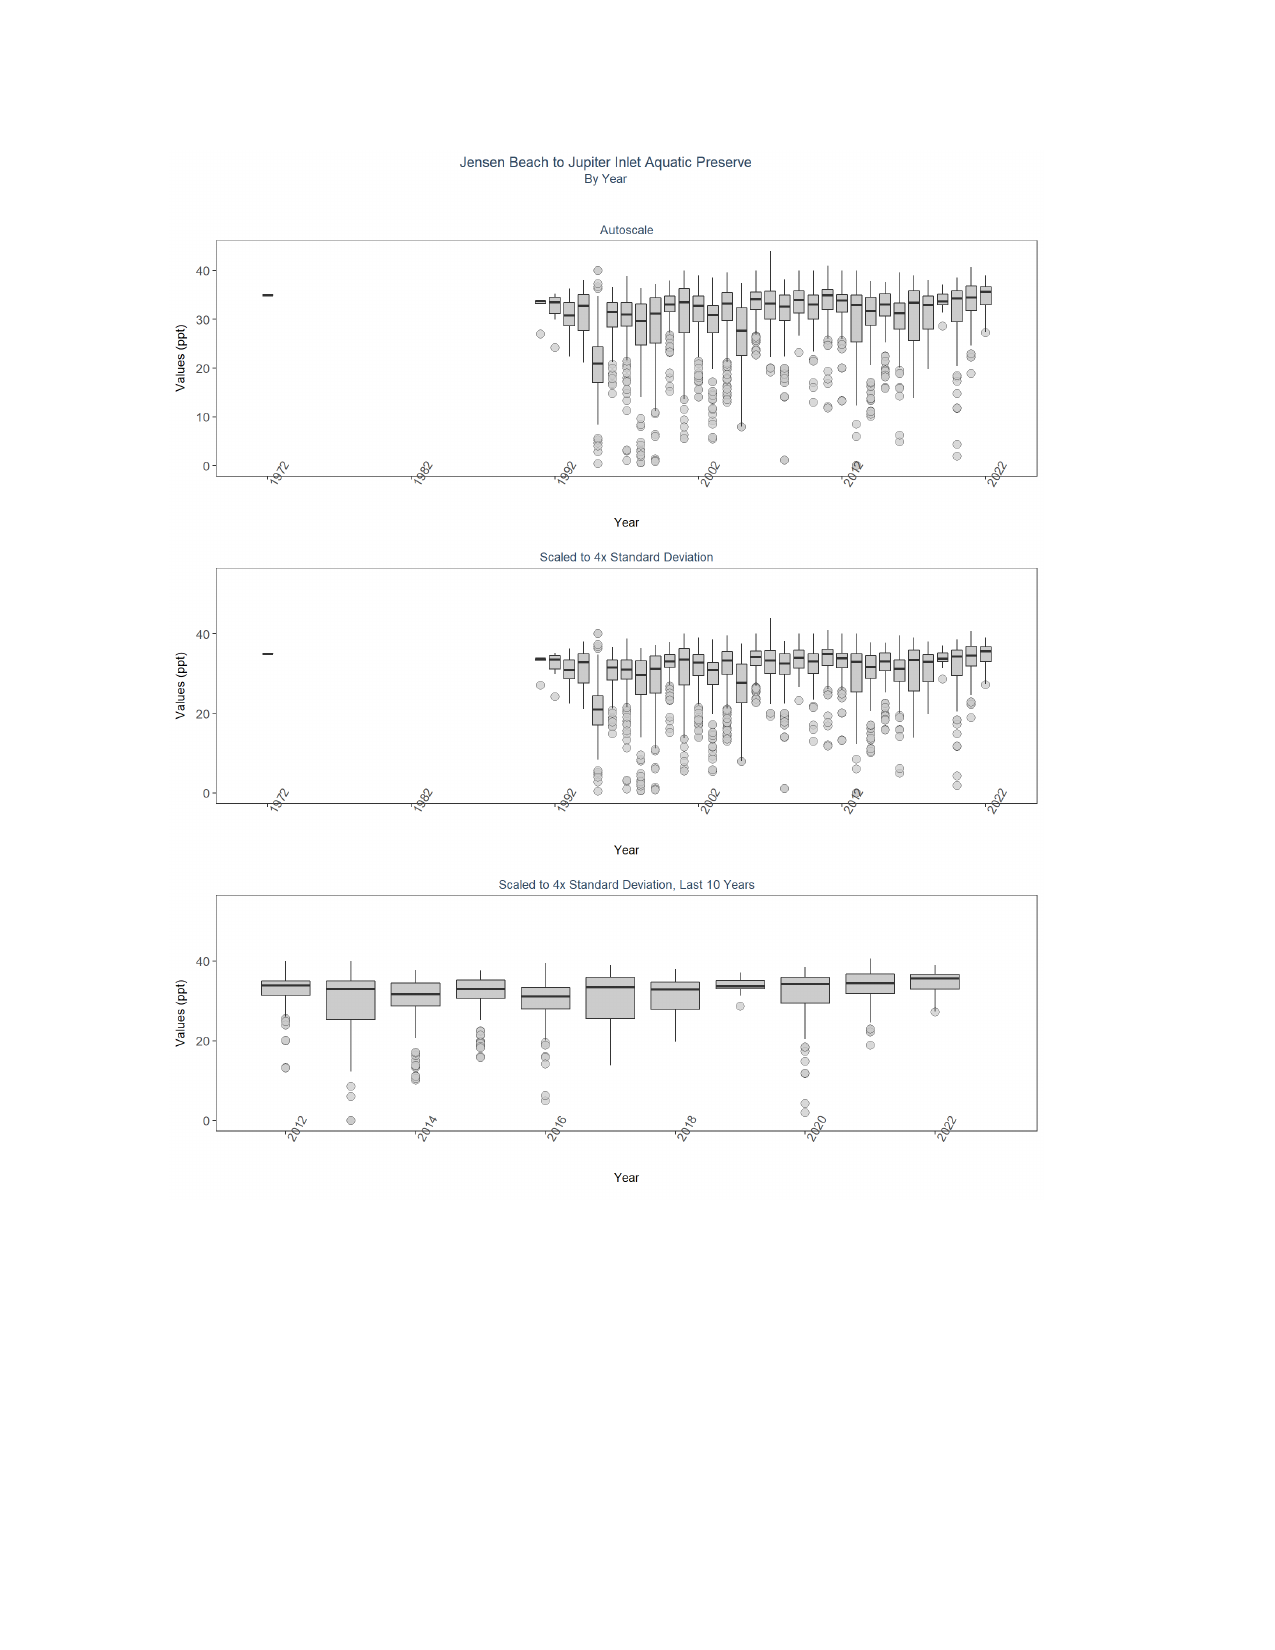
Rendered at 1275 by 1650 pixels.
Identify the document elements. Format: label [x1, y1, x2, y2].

picture [168, 150, 1044, 1200]
